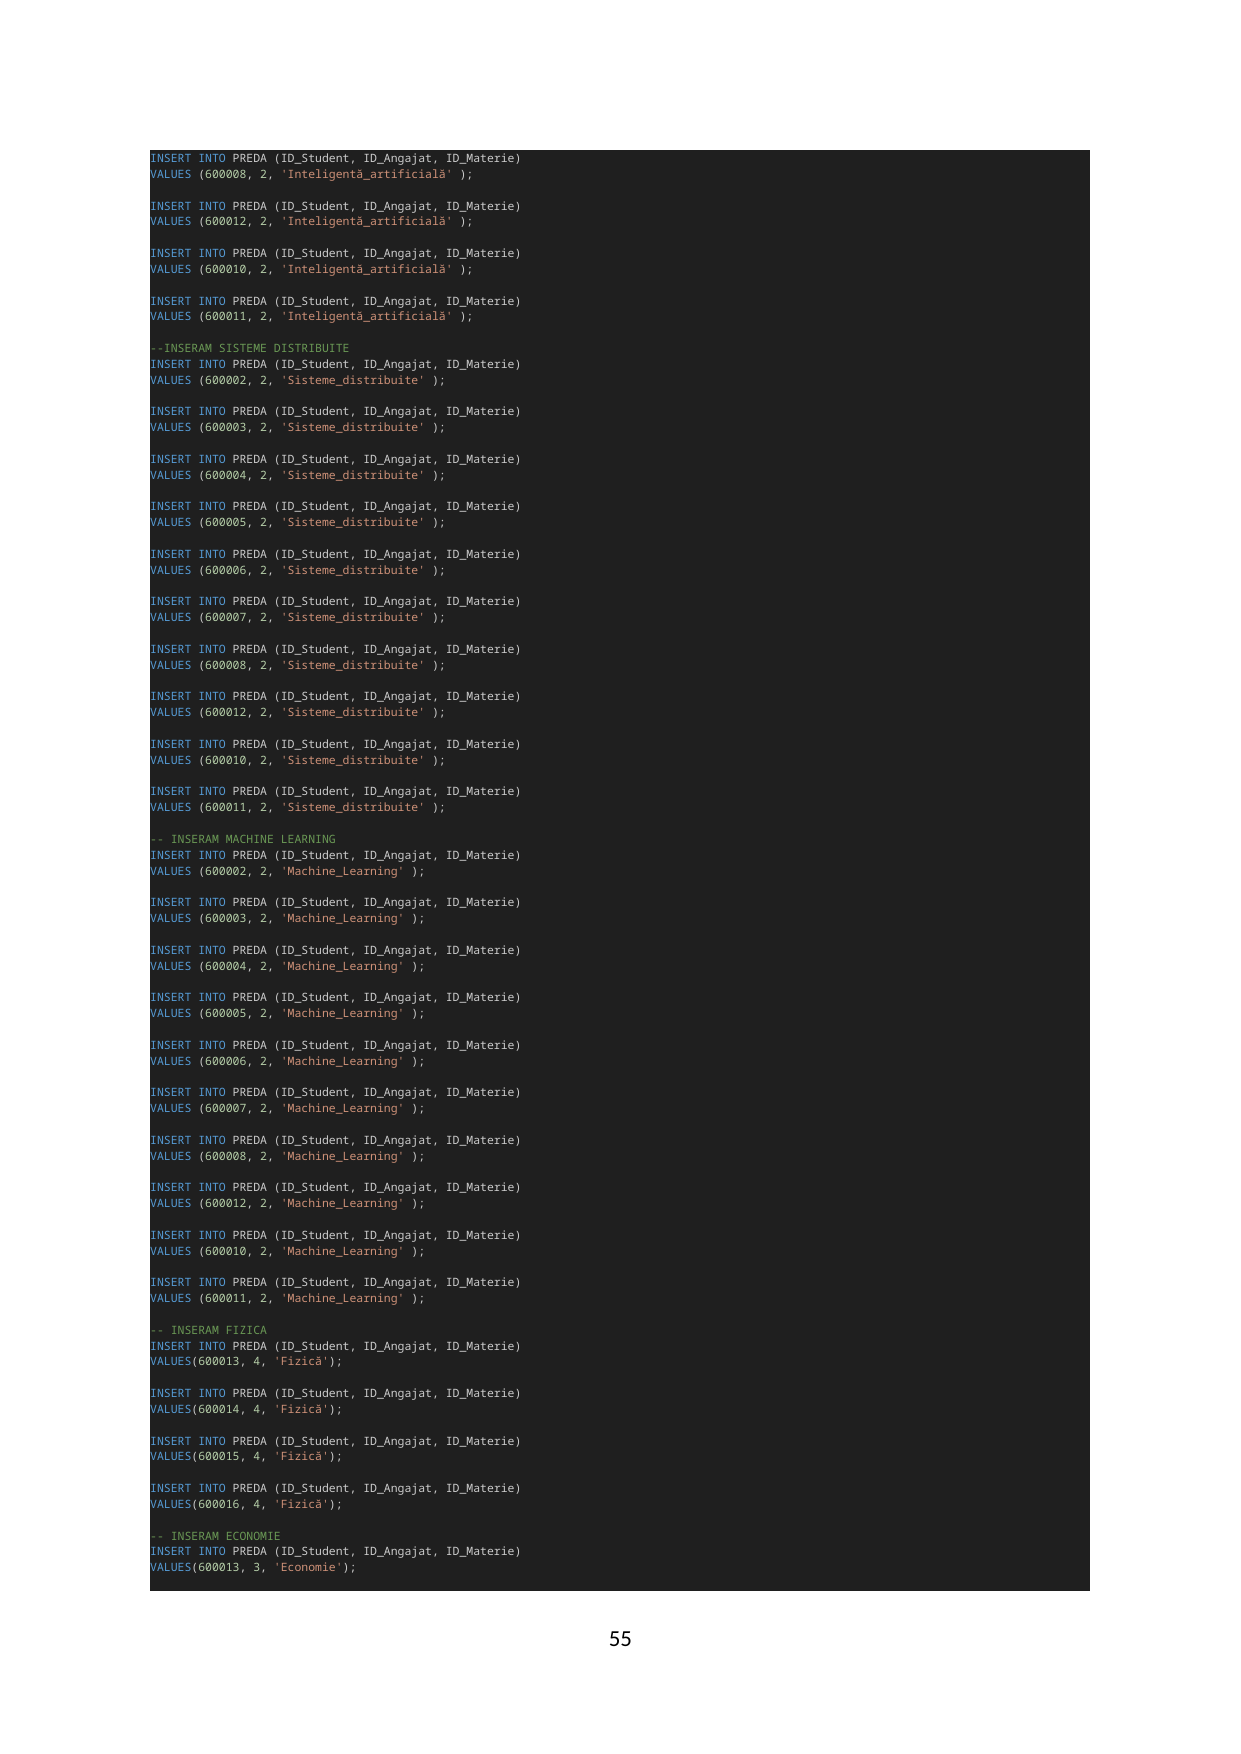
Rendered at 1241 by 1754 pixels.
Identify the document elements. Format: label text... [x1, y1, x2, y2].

text INSERT INTO PREDA (ID_Student, ID_Angajat, ID_Materie) [150, 847, 1090, 862]
text INSERT INTO PREDA (ID_Student, ID_Angajat, ID_Materie) [150, 688, 1090, 704]
text VALUES (600006, 2, 'Machine_Learning' ); [150, 1052, 1090, 1068]
text INSERT INTO PREDA (ID_Student, ID_Angajat, ID_Materie) [150, 641, 1090, 657]
text INSERT INTO PREDA (ID_Student, ID_Angajat, ID_Materie) [150, 1179, 1090, 1195]
text INSERT INTO PREDA (ID_Student, ID_Angajat, ID_Materie) [150, 1432, 1090, 1448]
text VALUES(600015, 4, 'Fizică'); [150, 1448, 1090, 1464]
text VALUES (600008, 2, 'Sisteme_distribuite' ); [150, 657, 1090, 672]
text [150, 1543, 1090, 1559]
text INSERT INTO PREDA (ID_Student, ID_Angajat, ID_Materie) [150, 783, 1090, 799]
text VALUES (600010, 2, 'Machine_Learning' ); [150, 1242, 1090, 1258]
text VALUES (600010, 2, 'Inteligentă_artificială' ); [150, 261, 1090, 277]
text VALUES (600011, 2, 'Sisteme_distribuite' ); [150, 799, 1090, 815]
text INSERT INTO PREDA (ID_Student, ID_Angajat, ID_Materie) [150, 498, 1090, 514]
text INSERT INTO PREDA (ID_Student, ID_Angajat, ID_Materie) [150, 593, 1090, 609]
text INSERT INTO PREDA (ID_Student, ID_Angajat, ID_Materie) [150, 1385, 1090, 1401]
text VALUES (600003, 2, 'Machine_Learning' ); [150, 910, 1090, 926]
text INSERT INTO PREDA (ID_Student, ID_Angajat, ID_Materie) [150, 942, 1090, 957]
text INSERT INTO PREDA (ID_Student, ID_Angajat, ID_Materie) [150, 1274, 1090, 1290]
text VALUES (600011, 2, 'Inteligentă_artificială' ); [150, 308, 1090, 324]
text -- INSERAM FIZICA [150, 1322, 1090, 1337]
text INSERT INTO PREDA (ID_Student, ID_Angajat, ID_Materie) [150, 356, 1090, 372]
text INSERT INTO PREDA (ID_Student, ID_Angajat, ID_Materie) [150, 1227, 1090, 1242]
text VALUES (600005, 2, 'Machine_Learning' ); [150, 1005, 1090, 1021]
text INSERT INTO PREDA (ID_Student, ID_Angajat, ID_Materie) [150, 1132, 1090, 1147]
text VALUES (600004, 2, 'Sisteme_distribuite' ); [150, 467, 1090, 482]
text VALUES (600006, 2, 'Sisteme_distribuite' ); [150, 562, 1090, 577]
text VALUES (600008, 2, 'Inteligentă_artificială' ); [150, 166, 1090, 182]
text VALUES(600013, 4, 'Fizică'); [150, 1353, 1090, 1369]
text VALUES (600012, 2, 'Sisteme_distribuite' ); [150, 704, 1090, 720]
text VALUES (600004, 2, 'Machine_Learning' ); [150, 957, 1090, 973]
text INSERT INTO PREDA (ID_Student, ID_Angajat, ID_Materie) [150, 1084, 1090, 1100]
text INSERT INTO PREDA (ID_Student, ID_Angajat, ID_Materie) [150, 546, 1090, 562]
text INSERT INTO PREDA (ID_Student, ID_Angajat, ID_Materie) [150, 1337, 1090, 1353]
text VALUES (600008, 2, 'Machine_Learning' ); [150, 1147, 1090, 1163]
text INSERT INTO PREDA (ID_Student, ID_Angajat, ID_Materie) [150, 451, 1090, 467]
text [150, 1480, 1090, 1496]
text VALUES (600005, 2, 'Sisteme_distribuite' ); [150, 514, 1090, 530]
text VALUES (600007, 2, 'Sisteme_distribuite' ); [150, 609, 1090, 625]
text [150, 197, 1090, 213]
text VALUES(600016, 4, 'Fizică'); [150, 1496, 1090, 1512]
text INSERT INTO PREDA (ID_Student, ID_Angajat, ID_Materie) [150, 403, 1090, 419]
text VALUES (600012, 2, 'Inteligentă_artificială' ); [150, 213, 1090, 229]
text INSERT INTO PREDA (ID_Student, ID_Angajat, ID_Materie) [150, 1037, 1090, 1052]
text VALUES (600007, 2, 'Machine_Learning' ); [150, 1100, 1090, 1116]
text INSERT INTO PREDA (ID_Student, ID_Angajat, ID_Materie) [150, 894, 1090, 910]
text INSERT INTO PREDA (ID_Student, ID_Angajat, ID_Materie) [150, 989, 1090, 1005]
text INSERT INTO PREDA (ID_Student, ID_Angajat, ID_Materie) [150, 292, 1090, 308]
text VALUES (600011, 2, 'Machine_Learning' ); [150, 1290, 1090, 1306]
text -- INSERAM ECONOMIE [150, 1527, 1090, 1543]
text VALUES (600003, 2, 'Sisteme_distribuite' ); [150, 419, 1090, 435]
text VALUES(600013, 3, 'Economie'); [150, 1559, 1090, 1575]
text INSERT INTO PREDA (ID_Student, ID_Angajat, ID_Materie) [150, 736, 1090, 752]
text VALUES (600010, 2, 'Sisteme_distribuite' ); [150, 752, 1090, 767]
text VALUES(600014, 4, 'Fizică'); [150, 1401, 1090, 1417]
text -- INSERAM MACHINE LEARNING [150, 831, 1090, 847]
text VALUES (600002, 2, 'Machine_Learning' ); [150, 862, 1090, 878]
text VALUES (600002, 2, 'Sisteme_distribuite' ); [150, 372, 1090, 387]
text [150, 150, 1090, 166]
text INSERT INTO PREDA (ID_Student, ID_Angajat, ID_Materie) [150, 245, 1090, 261]
text VALUES (600012, 2, 'Machine_Learning' ); [150, 1195, 1090, 1211]
text --INSERAM SISTEME DISTRIBUITE [150, 340, 1090, 356]
